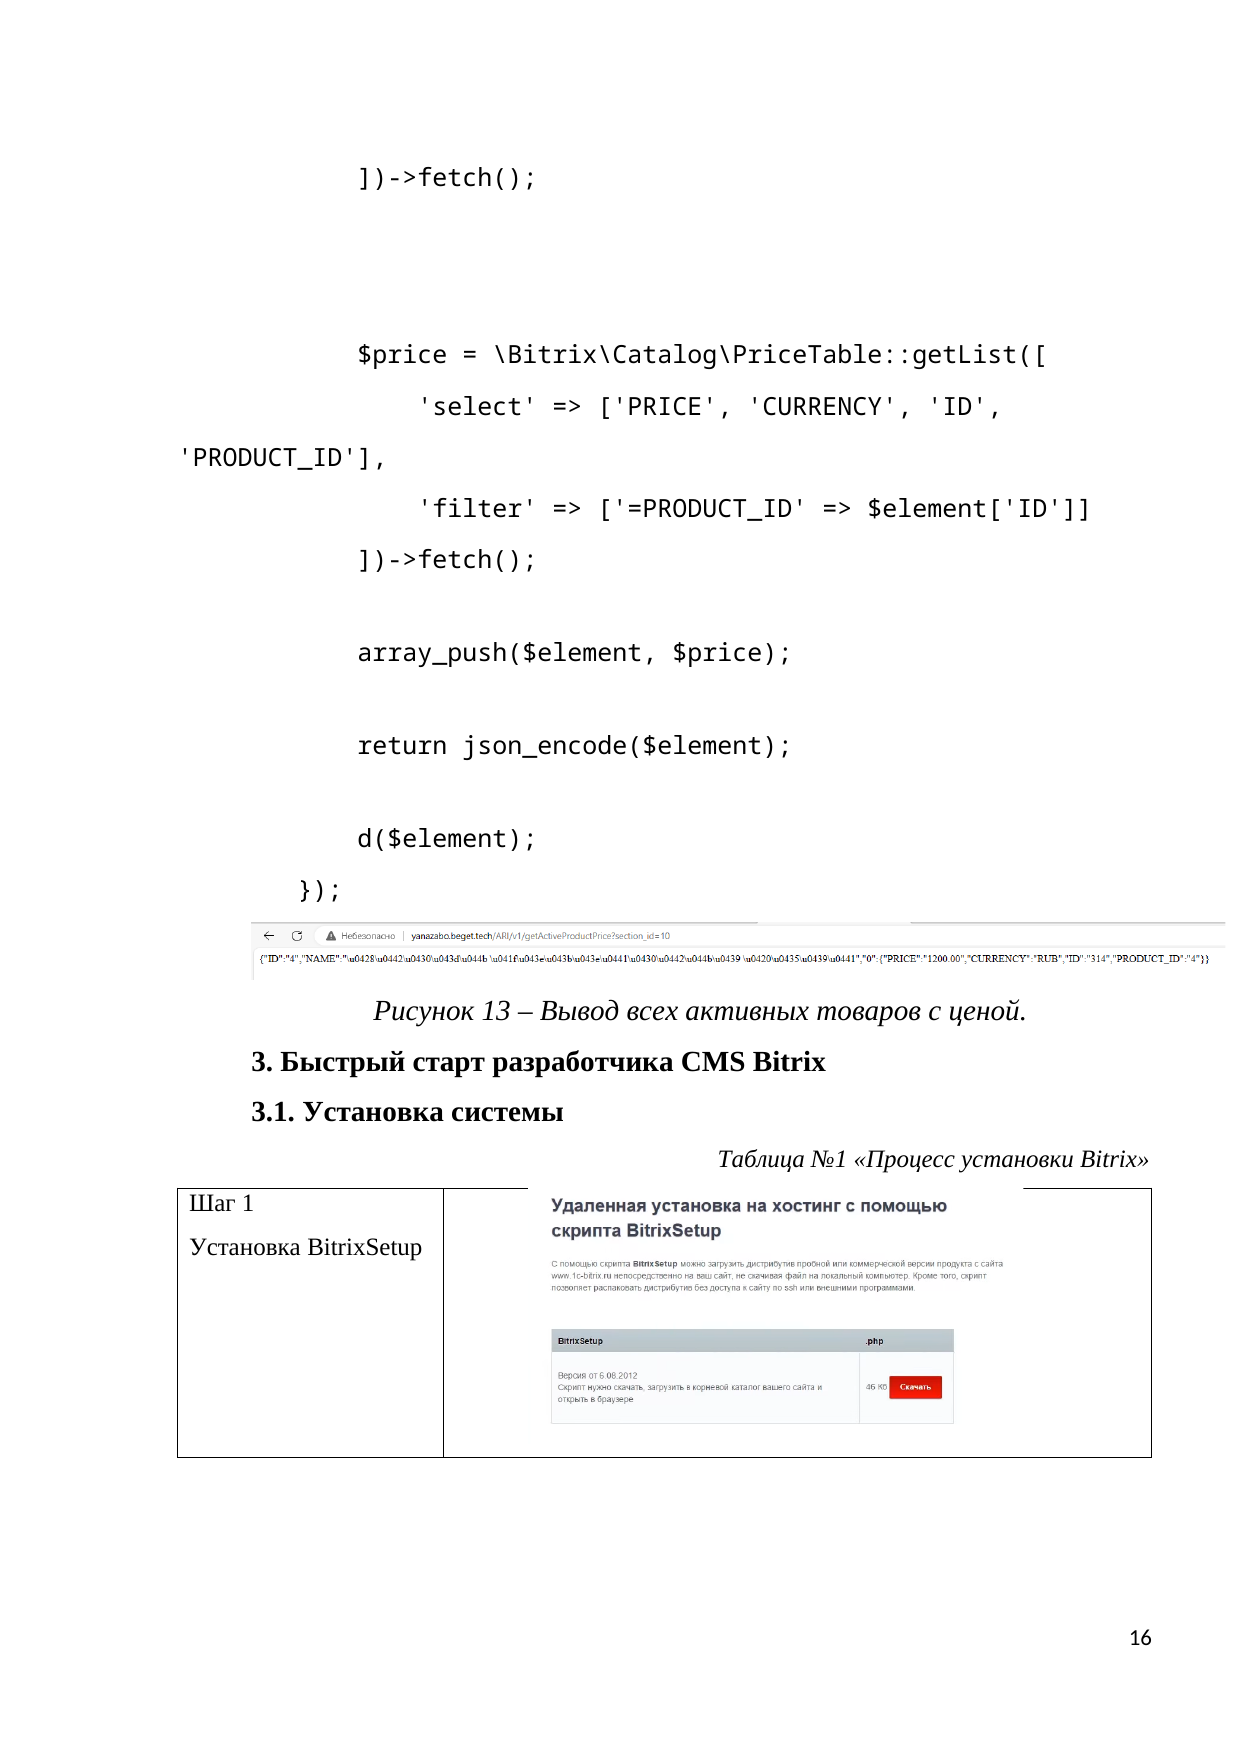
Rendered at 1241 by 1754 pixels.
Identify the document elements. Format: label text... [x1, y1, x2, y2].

text 'filter' => ['=PRODUCT_ID' => $element['ID']] [177, 490, 1152, 524]
table_header Шаг 1 Установка BitrixSetup [178, 1189, 443, 1457]
text }); [177, 871, 1152, 905]
text array_push($element, $price); [177, 634, 1152, 668]
text d($element); [177, 820, 1152, 854]
text ])->fetch(); [177, 160, 1152, 194]
text Таблица №1 «Процесс установки Bitrix» [177, 1144, 1152, 1173]
text return json_encode($element); [177, 727, 1152, 761]
picture [251, 922, 1226, 980]
text ])->fetch(); [177, 541, 1152, 575]
subtitle 3.1. Установка системы [177, 1094, 1152, 1127]
text $price = \Bitrix\Catalog\PriceTable::getList([ [177, 337, 1152, 371]
picture [528, 1188, 1024, 1444]
table_header [444, 1189, 1151, 1457]
text 'select' => ['PRICE', 'CURRENCY', 'ID', 'PRODUCT_ID'], [177, 388, 1152, 473]
text Рисунок 13 – Вывод всех активных товаров с ценой. [177, 993, 1152, 1027]
subtitle 3. Быстрый старт разработчика CMS Bitrix [177, 1044, 1152, 1077]
